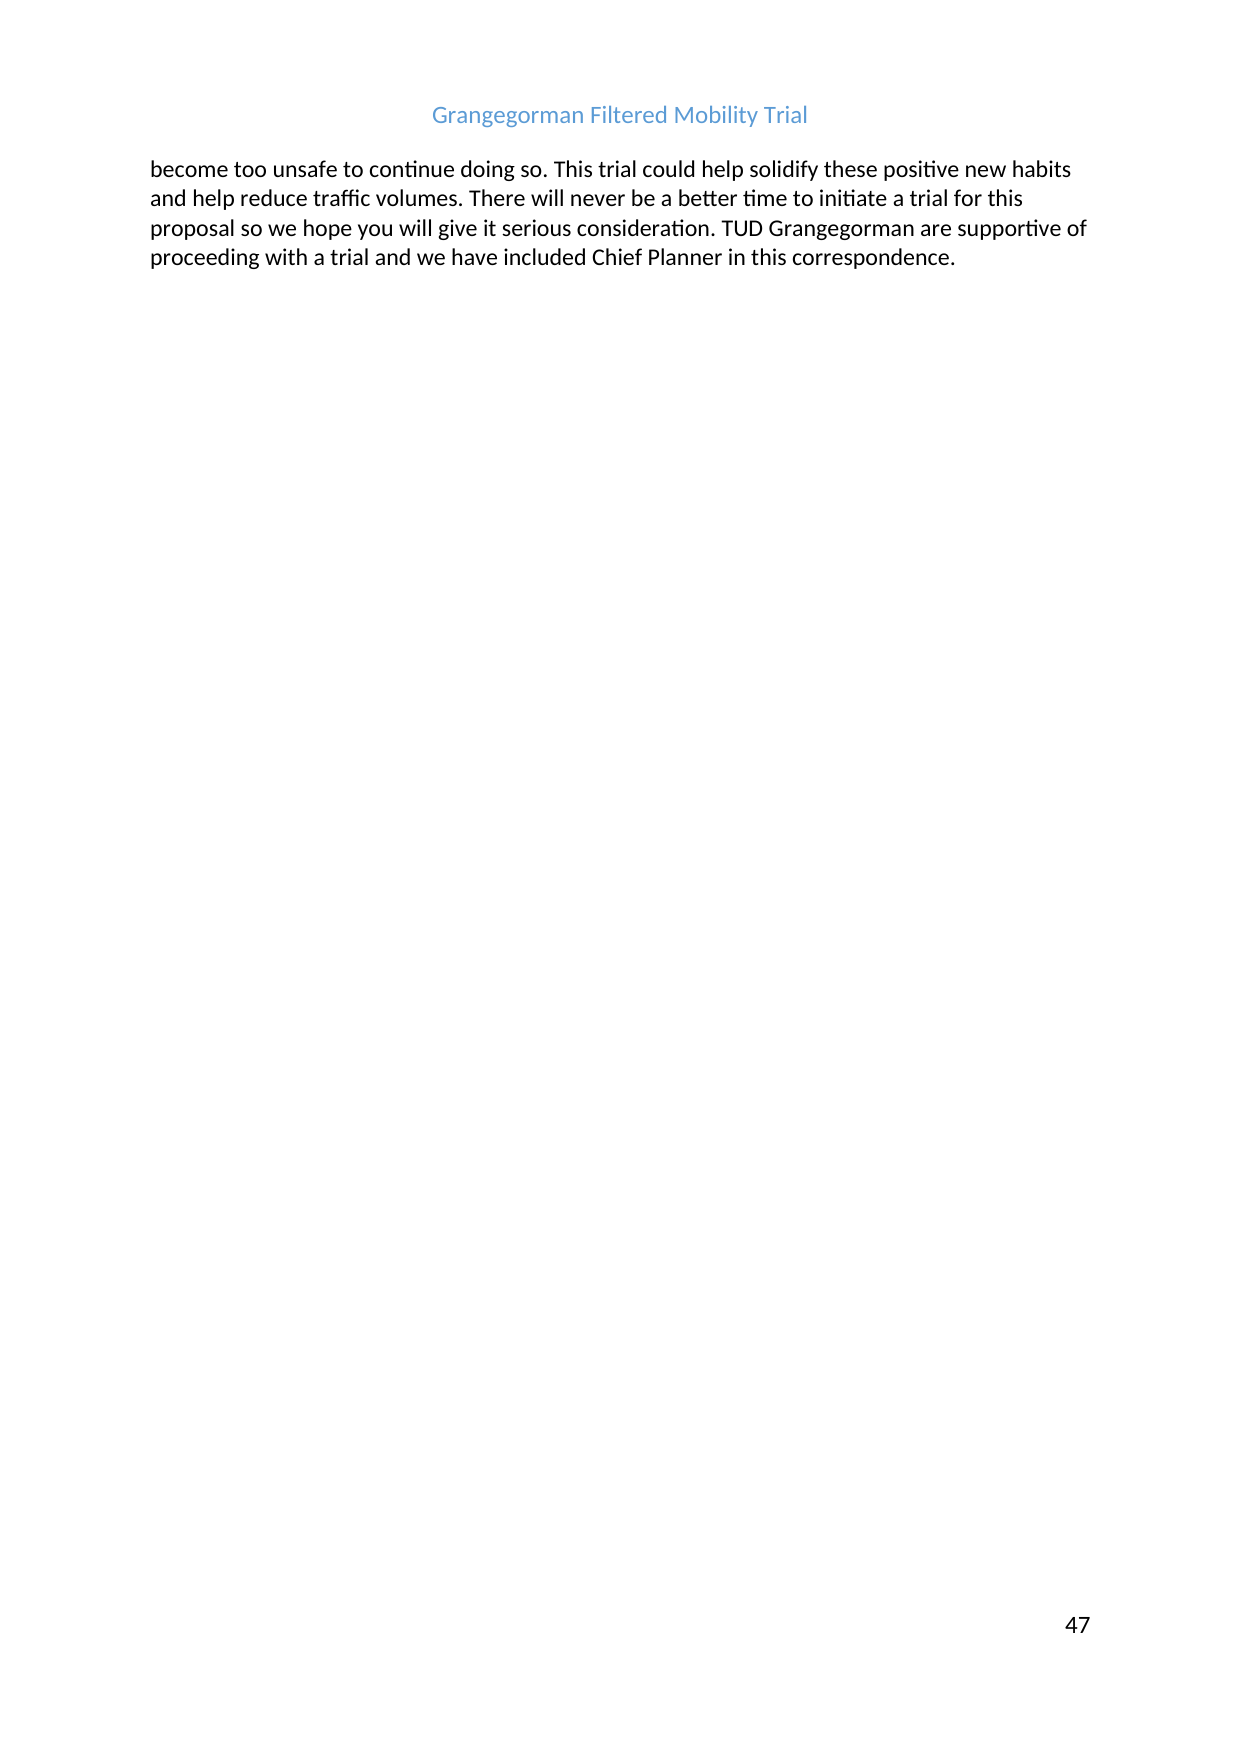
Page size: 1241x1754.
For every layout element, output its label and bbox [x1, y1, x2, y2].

text [150, 154, 1090, 271]
